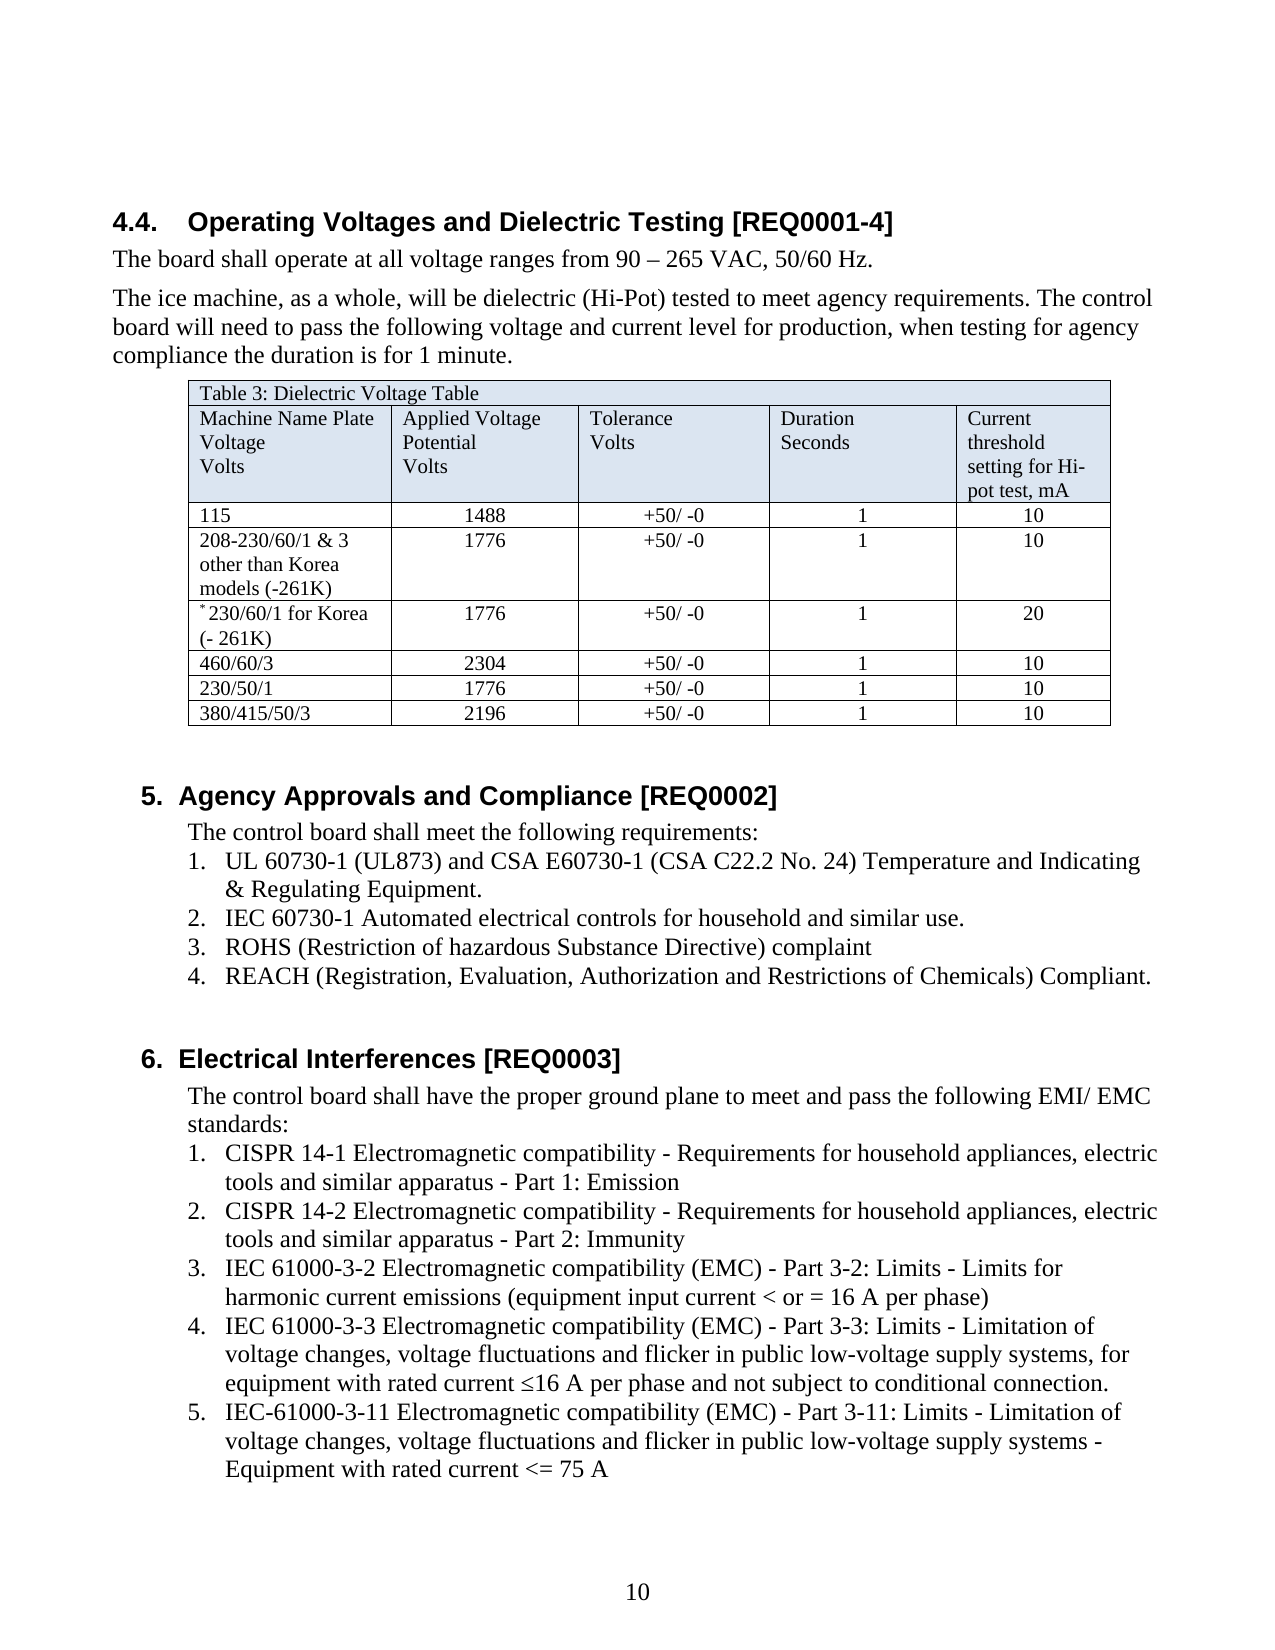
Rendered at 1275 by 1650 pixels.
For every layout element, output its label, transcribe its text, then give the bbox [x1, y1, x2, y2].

subtitle Operating Voltages and Dielectric Testing [REQ0001-4] [112, 206, 1162, 237]
table_cell +50/ -0 [579, 676, 769, 700]
table_cell 380/415/50/3 [189, 701, 391, 725]
table_cell +50/ -0 [579, 651, 769, 674]
table_cell 1 [770, 701, 956, 725]
table_cell 1 [770, 651, 956, 674]
table_cell 1 [770, 503, 956, 527]
text The board shall operate at all voltage ranges from 90 – 265 VAC, 50/60 Hz. [112, 244, 1162, 272]
table_cell 230/50/1 [189, 676, 391, 700]
table_cell 1 [770, 601, 956, 649]
table_cell 20 [957, 601, 1110, 649]
table_cell 1776 [392, 601, 578, 649]
table_cell 460/60/3 [189, 651, 391, 674]
table_cell 208-230/60/1 & 3 other than Korea models (-261K) [189, 528, 391, 600]
list ROHS (Restriction of hazardous Substance Directive) complaint [187, 932, 1162, 961]
list REACH (Registration, Evaluation, Authorization and Restrictions of Chemicals) Compliant. [187, 961, 1162, 989]
table_cell 10 [957, 651, 1110, 674]
list IEC 61000-3-2 Electromagnetic compatibility (EMC) - Part 3-2: Limits - Limits for harmonic current emissions (equipment input current < or = 16 A per phase) [187, 1253, 1162, 1311]
subtitle Electrical Interferences [REQ0003] [141, 1043, 1162, 1074]
text The ice machine, as a whole, will be dielectric (Hi-Pot) tested to meet agency requirements. The control board will need to pass the following voltage and current level for production, when testing for agency compliance the duration is for 1 minute. [112, 283, 1162, 369]
list IEC 61000-3-3 Electromagnetic compatibility (EMC) - Part 3-3: Limits - Limitation of voltage changes, voltage fluctuations and flicker in public low-voltage supply systems, for equipment with rated current ≤16 A per phase and not subject to conditional connection. [187, 1311, 1162, 1397]
table_cell 2196 [392, 701, 578, 725]
table_cell 10 [957, 503, 1110, 527]
list UL 60730-1 (UL873) and CSA E60730-1 (CSA C22.2 No. 24) Temperature and Indicating & Regulating Equipment. [187, 846, 1162, 903]
table_cell 115 [189, 503, 391, 527]
list CISPR 14-1 Electromagnetic compatibility - Requirements for household appliances, electric tools and similar apparatus - Part 1: Emission [187, 1138, 1162, 1196]
table_cell 1488 [392, 503, 578, 527]
table_cell 10 [957, 528, 1110, 600]
table_cell 1 [770, 528, 956, 600]
text The control board shall meet the following requirements: [187, 817, 1162, 846]
table_cell +50/ -0 [579, 503, 769, 527]
table_cell 1776 [392, 676, 578, 700]
table_cell Current threshold setting for Hi-pot test, mA [957, 406, 1110, 502]
list IEC 60730-1 Automated electrical controls for household and similar use. [187, 903, 1162, 932]
table_cell * 230/60/1 for Korea (- 261K) [189, 601, 391, 649]
text The control board shall have the proper ground plane to meet and pass the following EMI/ EMC standards: [187, 1081, 1162, 1138]
list CISPR 14-2 Electromagnetic compatibility - Requirements for household appliances, electric tools and similar apparatus - Part 2: Immunity [187, 1196, 1162, 1253]
table_cell 1 [770, 676, 956, 700]
table_cell +50/ -0 [579, 601, 769, 649]
table_cell Machine Name Plate Voltage Volts [189, 406, 391, 502]
list IEC-61000-3-11 Electromagnetic compatibility (EMC) - Part 3-11: Limits - Limitation of voltage changes, voltage fluctuations and flicker in public low-voltage supply systems - Equipment with rated current <= 75 A [187, 1397, 1162, 1483]
subtitle Agency Approvals and Compliance [REQ0002] [141, 779, 1162, 811]
table_cell 10 [957, 676, 1110, 700]
table_cell +50/ -0 [579, 701, 769, 725]
table_cell Tolerance Volts [579, 406, 769, 502]
table_cell +50/ -0 [579, 528, 769, 600]
table_cell Applied Voltage Potential Volts [392, 406, 578, 502]
table_cell 2304 [392, 651, 578, 674]
table_header Table 3: Dielectric Voltage Table [189, 381, 1110, 405]
table_cell Duration Seconds [770, 406, 956, 502]
table_cell 10 [957, 701, 1110, 725]
table_cell 1776 [392, 528, 578, 600]
